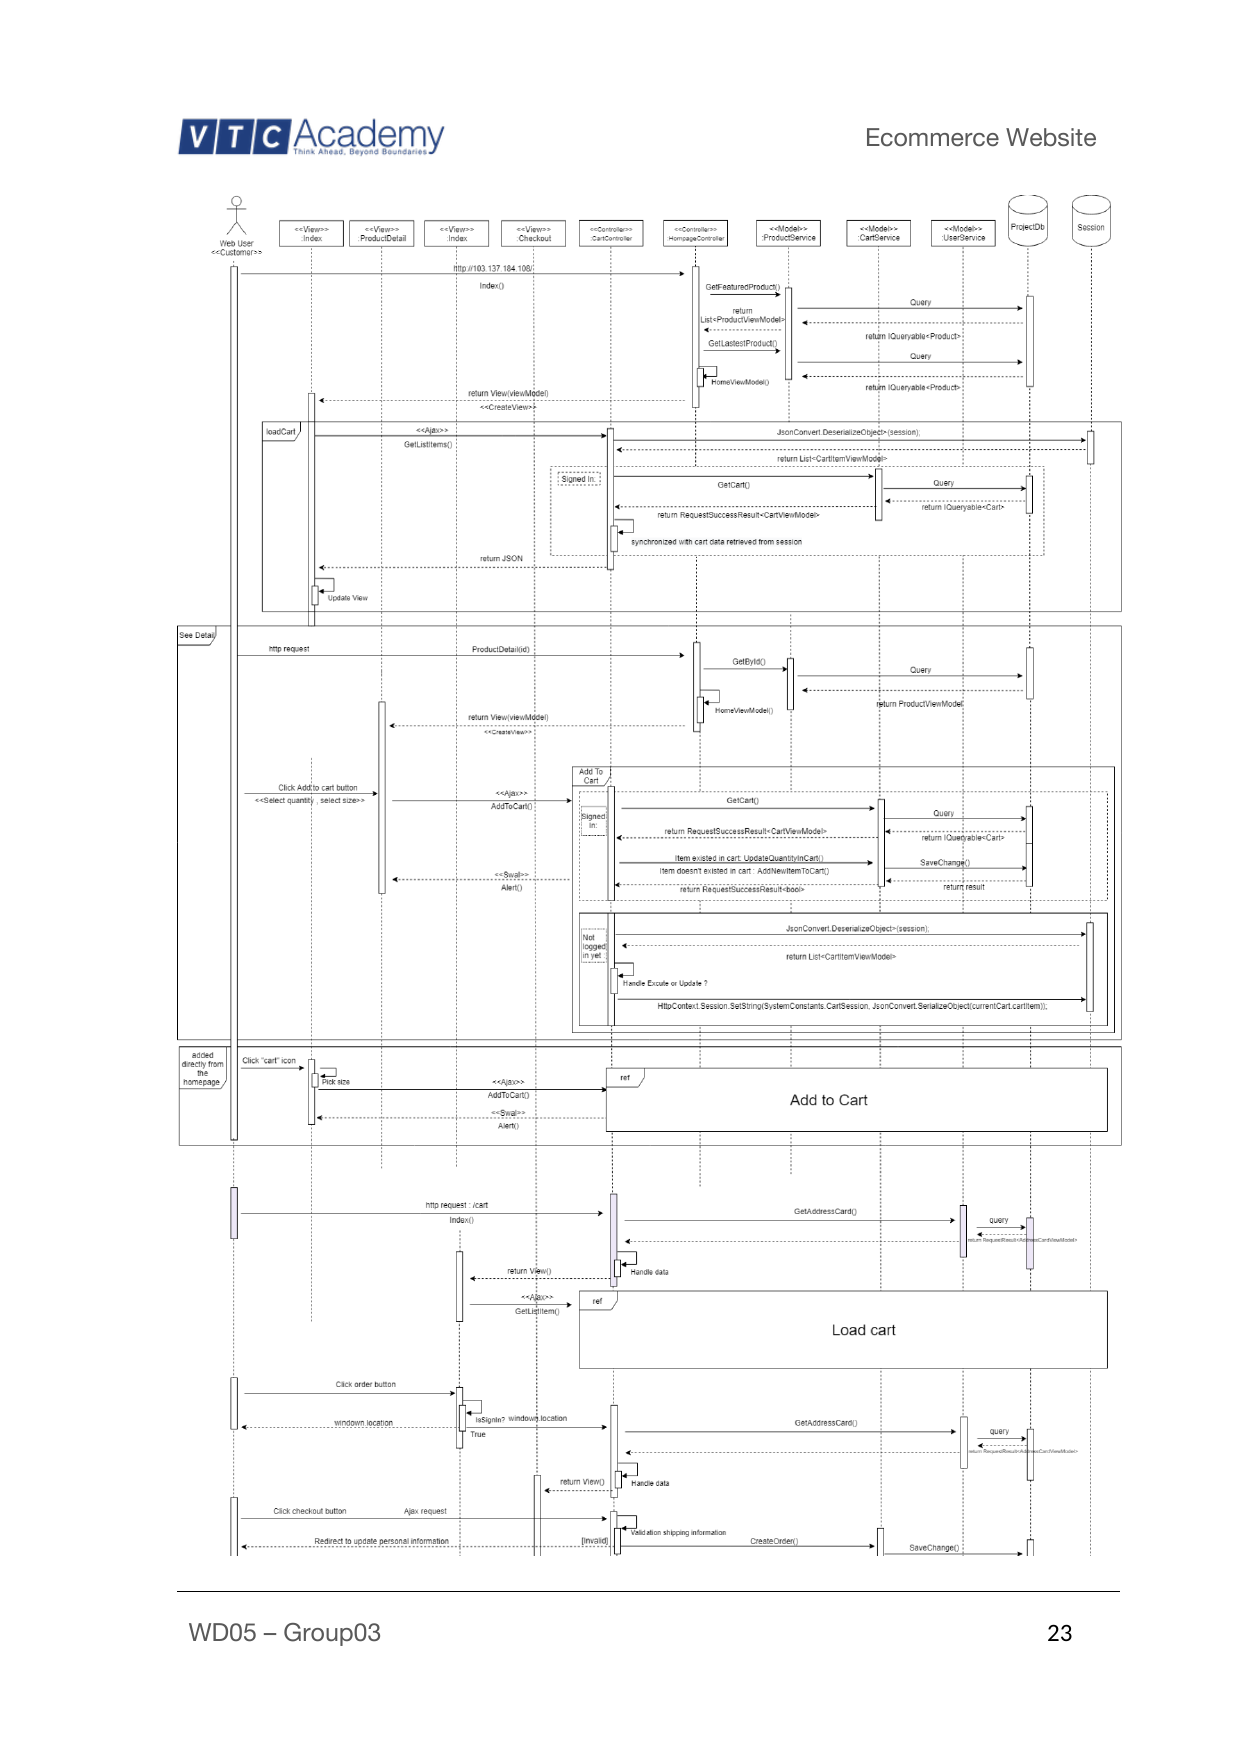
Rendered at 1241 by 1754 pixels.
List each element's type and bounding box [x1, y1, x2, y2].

picture [177, 195, 1122, 1556]
picture [169, 111, 454, 164]
